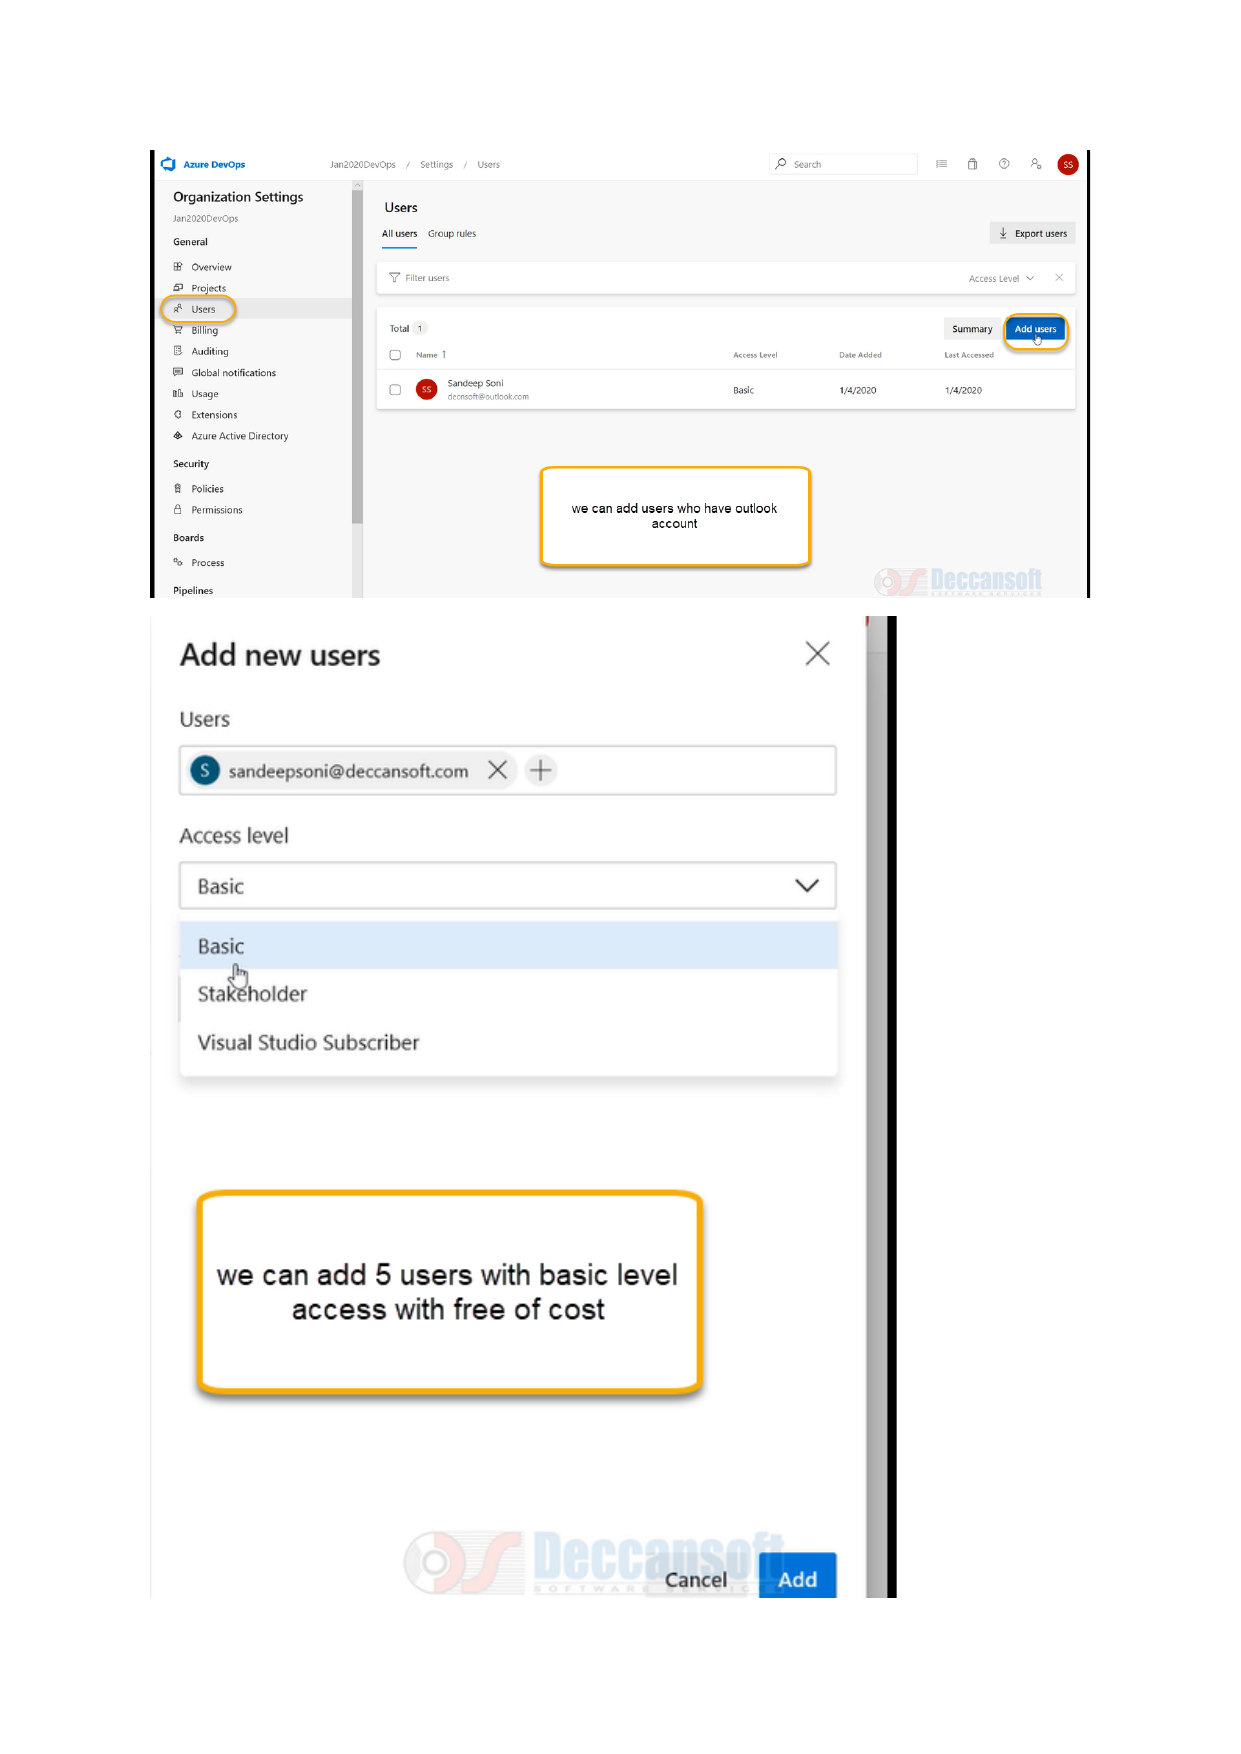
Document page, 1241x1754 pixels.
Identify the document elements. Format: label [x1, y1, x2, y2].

picture [150, 150, 1091, 598]
picture [150, 616, 897, 1598]
